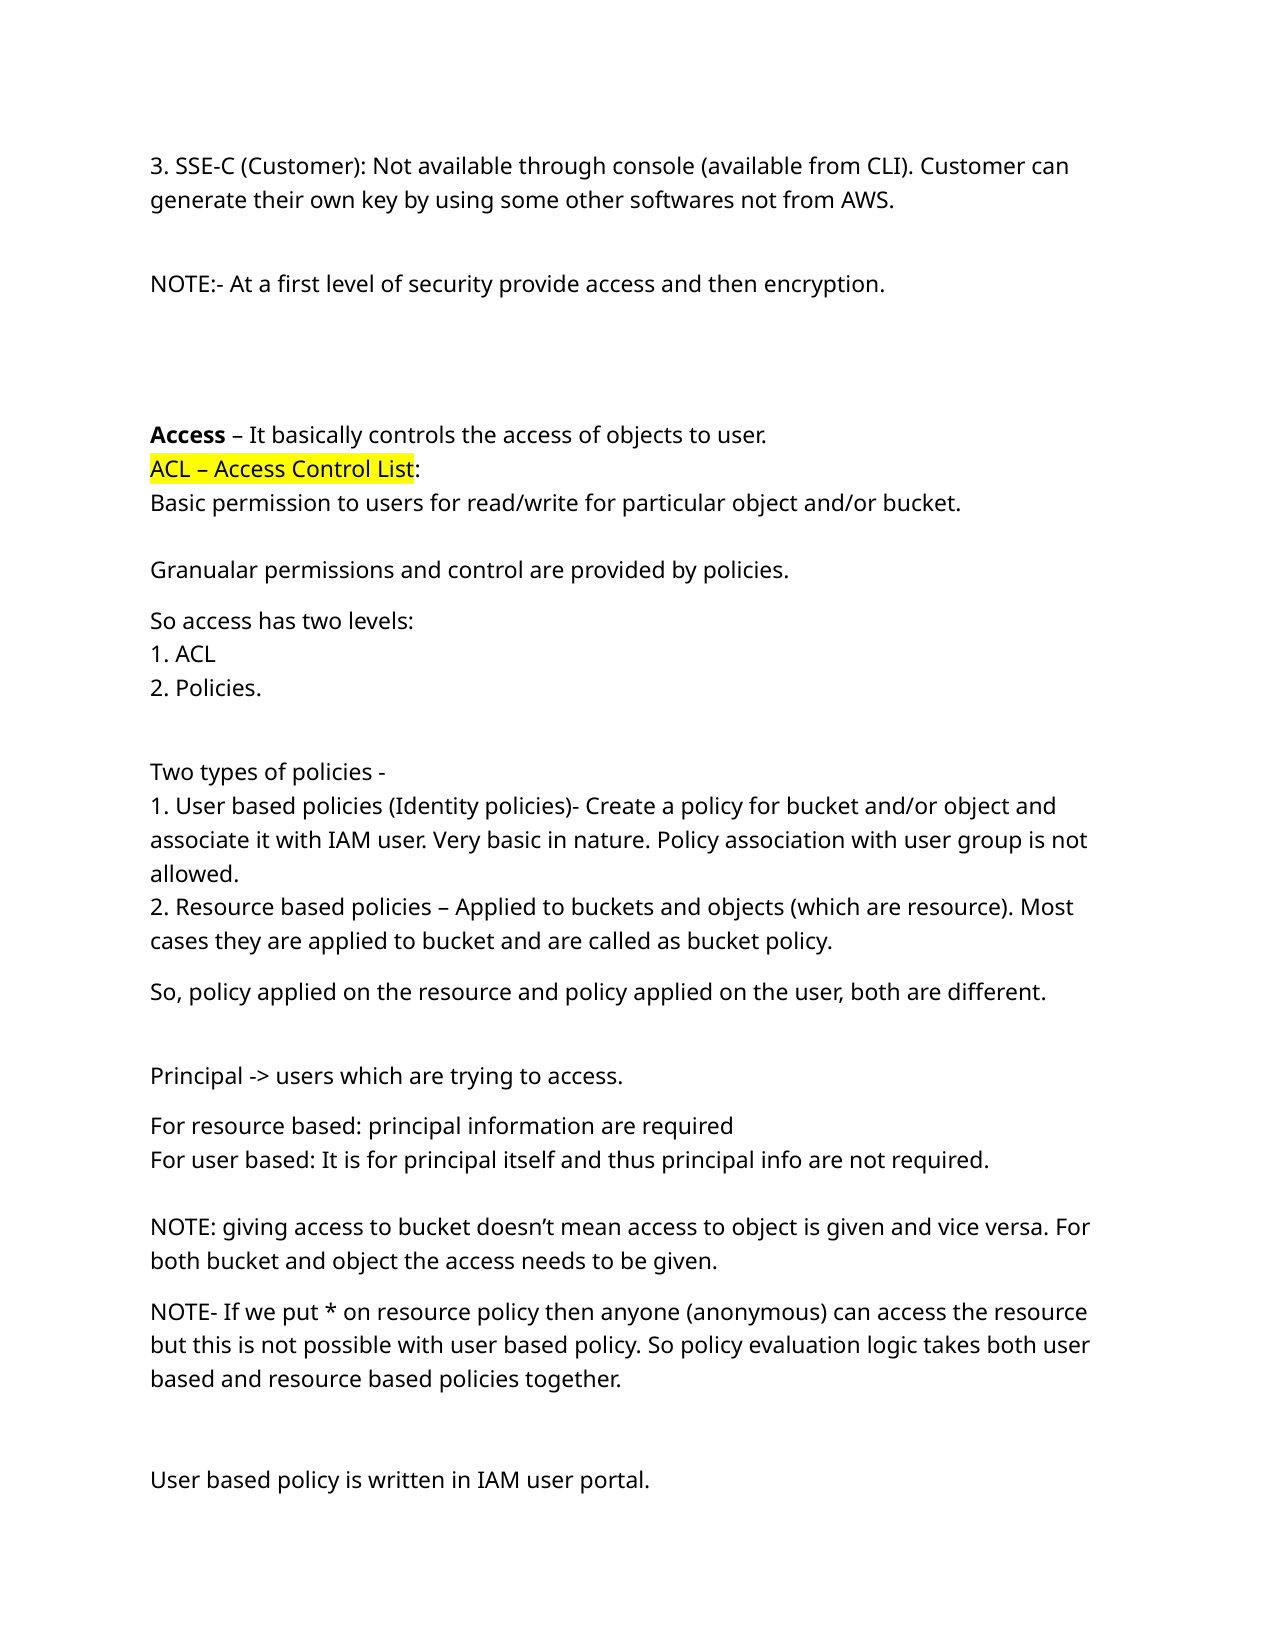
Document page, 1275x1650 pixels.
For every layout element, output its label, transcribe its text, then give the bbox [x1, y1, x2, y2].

text NOTE:- At a first level of security provide access and then encryption. [150, 268, 1125, 299]
text So access has two levels: 1. ACL 2. Policies. [150, 604, 1125, 737]
text Two types of policies - 1. User based policies (Identity policies)- Create a policy for bucket and/or object and associate it with IAM user. Very basic in nature. Policy association with user group is not allowed. 2. Resource based policies – Applied to buckets and objects (which are resource). Most cases they are applied to bucket and are called as bucket policy. [150, 756, 1125, 956]
text User based policy is written in IAM user portal. [150, 1464, 1125, 1529]
text For resource based: principal information are required For user based: It is for principal itself and thus principal info are not required. NOTE: giving access to bucket doesn’t mean access to object is given and vice versa. For both bucket and object the access needs to be given. [150, 1110, 1125, 1276]
text So, policy applied on the resource and policy applied on the user, both are different. [150, 975, 1125, 1040]
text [150, 150, 1125, 249]
text Principal -> users which are trying to access. [150, 1059, 1125, 1091]
text Access – It basically controls the access of objects to user. ACL – Access Control List: Basic permission to users for read/write for particular object and/or bucket. Granualar permissions and control are provided by policies. [150, 419, 1125, 585]
text NOTE- If we put * on resource policy then anyone (anonymous) can access the resource but this is not possible with user based policy. So policy evaluation logic takes both user based and resource based policies together. [150, 1295, 1125, 1394]
